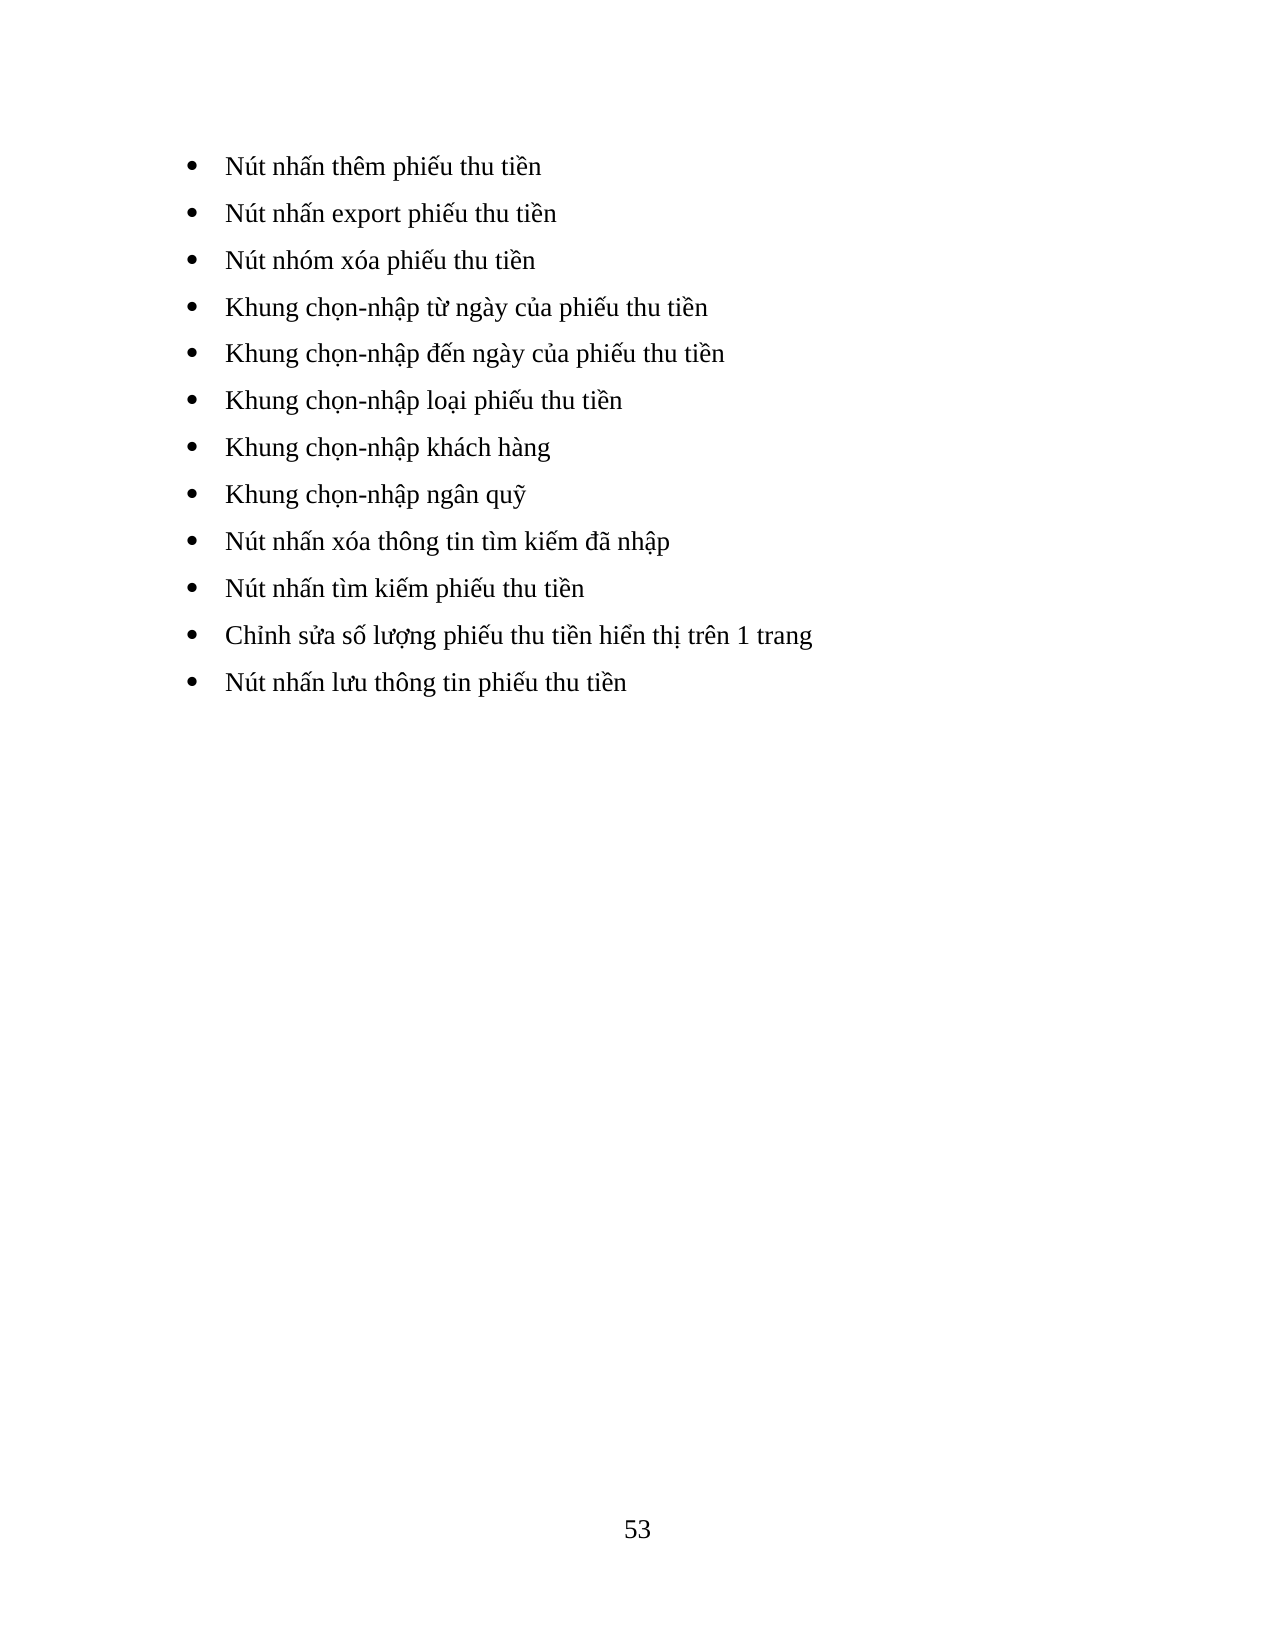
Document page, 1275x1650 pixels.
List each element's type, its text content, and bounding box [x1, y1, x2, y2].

list Nút nhấn lưu thông tin phiếu thu tiền [187, 666, 1125, 697]
list Khung chọn-nhập ngân quỹ [187, 478, 1125, 509]
list Nút nhấn export phiếu thu tiền [187, 197, 1125, 228]
list Nút nhấn xóa thông tin tìm kiếm đã nhập [187, 525, 1125, 556]
list Khung chọn-nhập từ ngày của phiếu thu tiền [187, 291, 1125, 322]
list Chỉnh sửa số lượng phiếu thu tiền hiển thị trên 1 trang [187, 619, 1125, 650]
list Khung chọn-nhập khách hàng [187, 431, 1125, 462]
list Nút nhóm xóa phiếu thu tiền [187, 244, 1125, 275]
list Nút nhấn thêm phiếu thu tiền [187, 150, 1125, 181]
list Khung chọn-nhập đến ngày của phiếu thu tiền [187, 337, 1125, 369]
list Khung chọn-nhập loại phiếu thu tiền [187, 384, 1125, 416]
list Nút nhấn tìm kiếm phiếu thu tiền [187, 572, 1125, 603]
